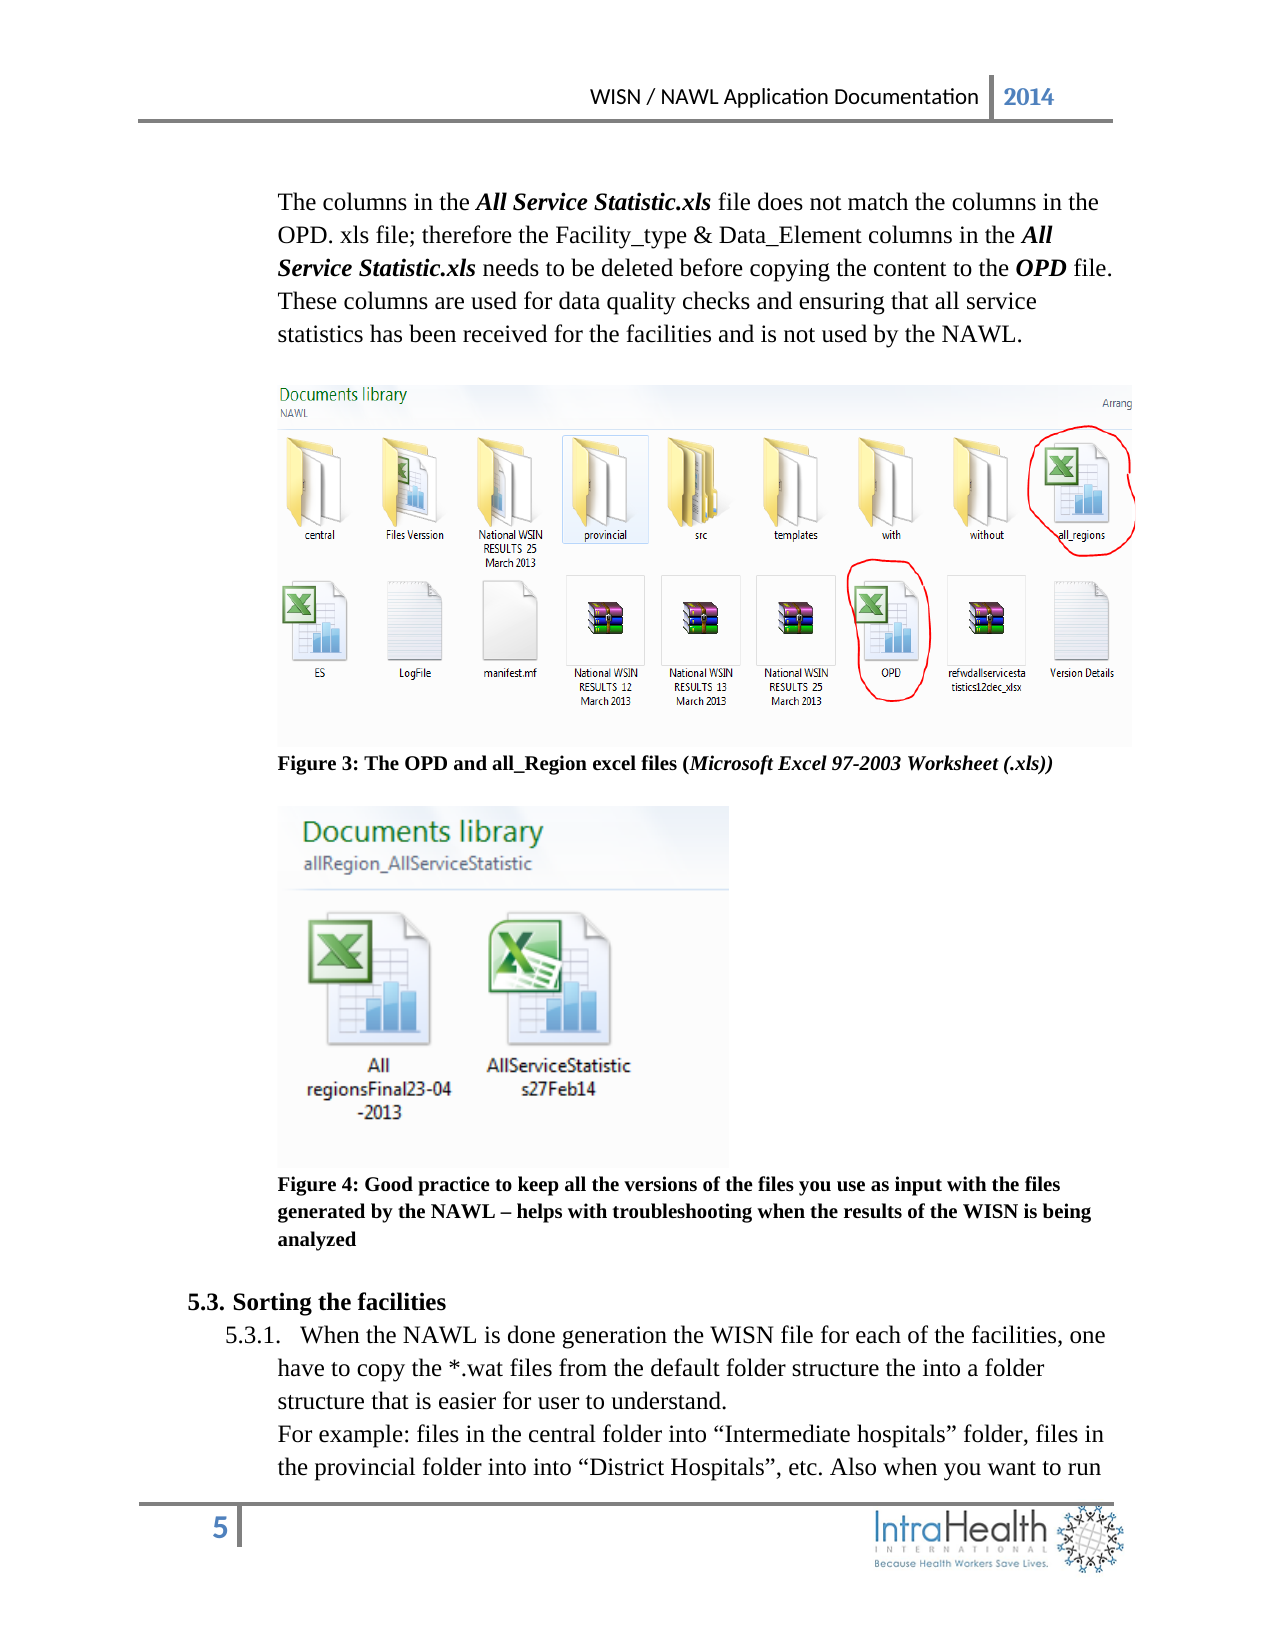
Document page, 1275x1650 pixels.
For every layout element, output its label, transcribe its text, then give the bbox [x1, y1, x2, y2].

picture [866, 1499, 1133, 1579]
picture [277, 385, 1136, 747]
list When the NAWL is done generation the WISN file for each of the facilities, one have to copy the *.wat files from the default folder structure the into a folder structure that is easier for user to understand. [225, 1320, 1125, 1415]
list Figure 4: Good practice to keep all the versions of the files you use as input with the files generated by the NAWL – helps with troubleshooting when the results of the WISN is being analyzed [277, 1172, 1125, 1251]
picture [277, 806, 729, 1168]
list The columns in the All Service Statistic.xls file does not match the columns in the OPD. xls file; therefore the Facility_type & Data_Element columns in the All Service Statistic.xls needs to be deleted before copying the content to the OPD file. These columns are used for data quality checks and ensuring that all service statistics has been received for the facilities and is not used by the NAWL. [277, 187, 1125, 348]
list Figure 3: The OPD and all_Region excel files (Microsoft Excel 97-2003 Worksheet (.xls)) [277, 751, 1125, 775]
list Sorting the facilities [187, 1287, 1125, 1316]
